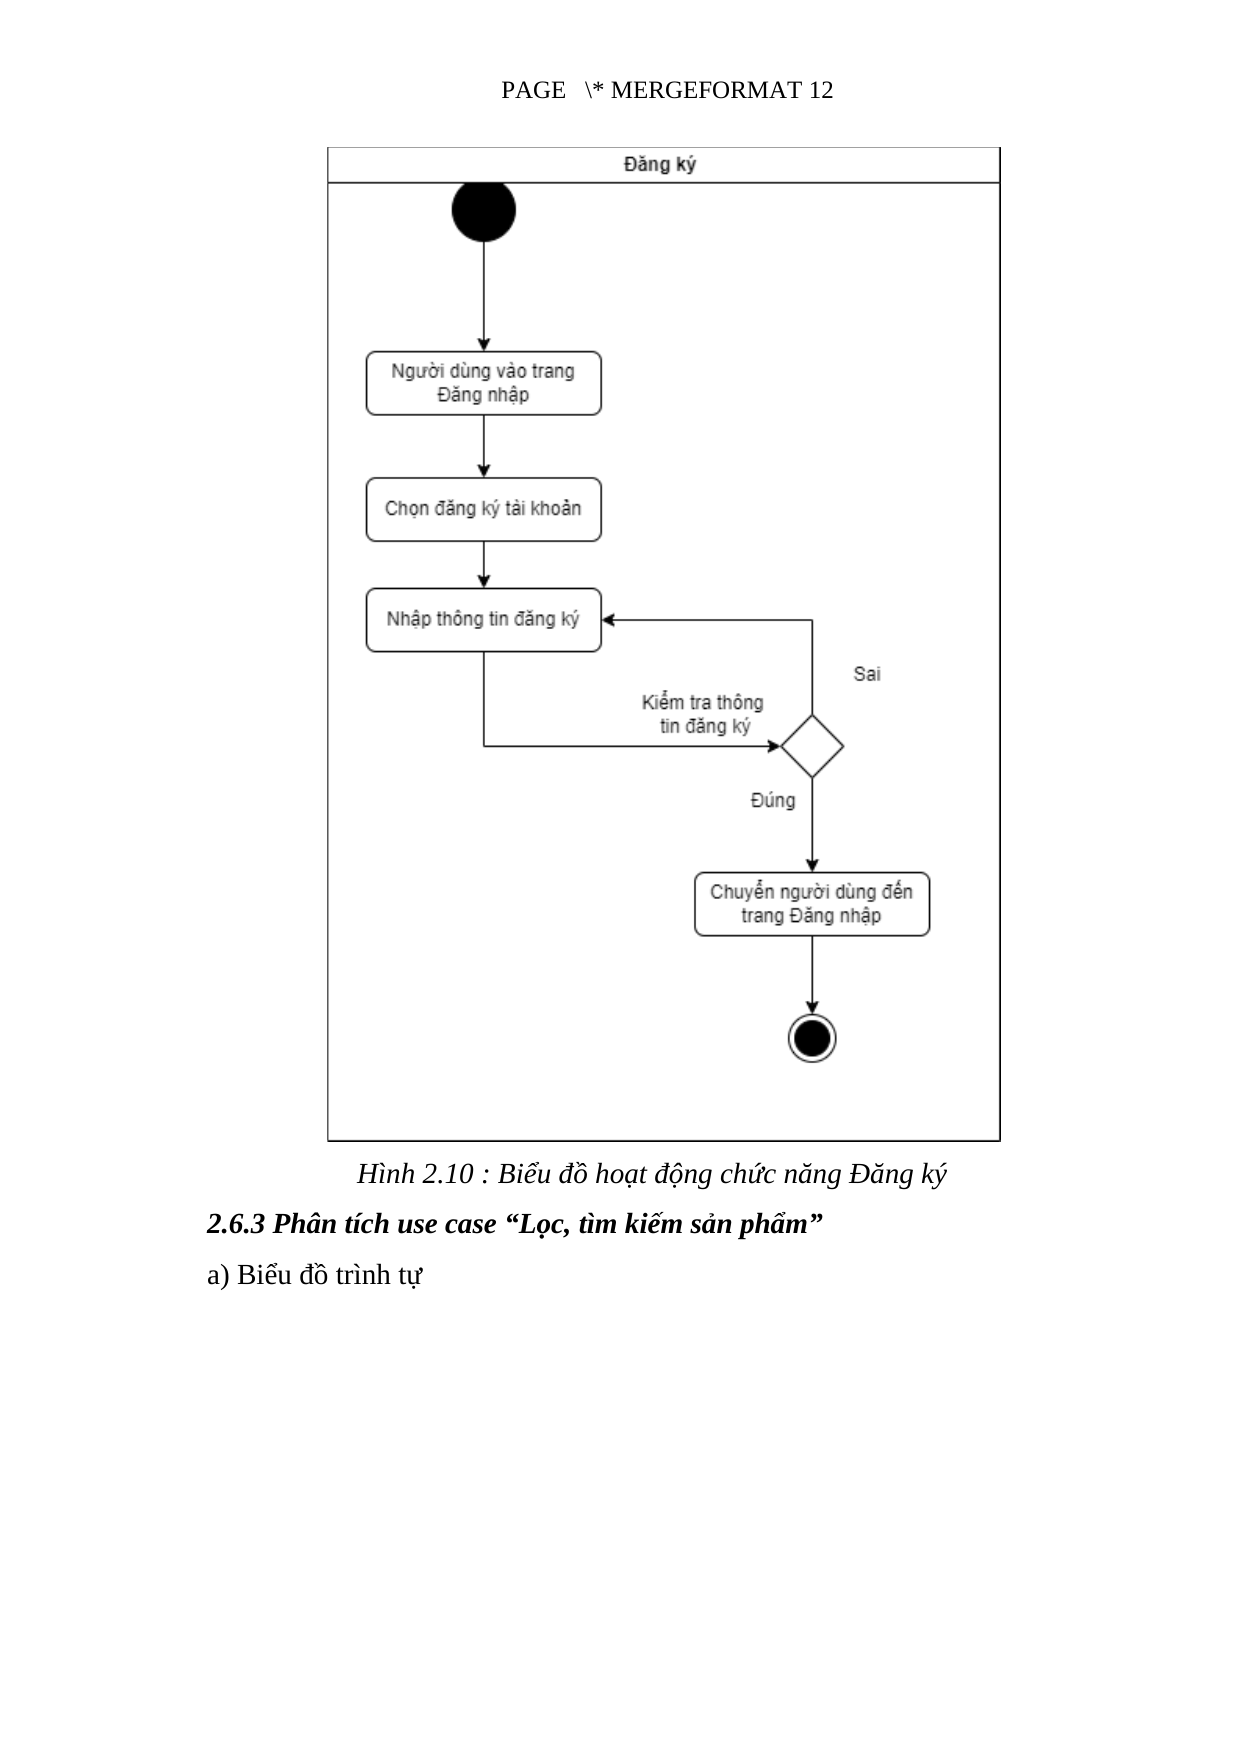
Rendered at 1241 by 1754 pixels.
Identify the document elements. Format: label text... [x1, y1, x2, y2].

text 2.6.3 Phân tích use case “Lọc, tìm kiếm sản phẩm” [207, 1206, 1122, 1240]
picture [327, 147, 1001, 1142]
list Biểu đồ trình tự [207, 1257, 1122, 1290]
text Hình 2.10 : Biểu đồ hoạt động chức năng Đăng ký [282, 1156, 1122, 1190]
